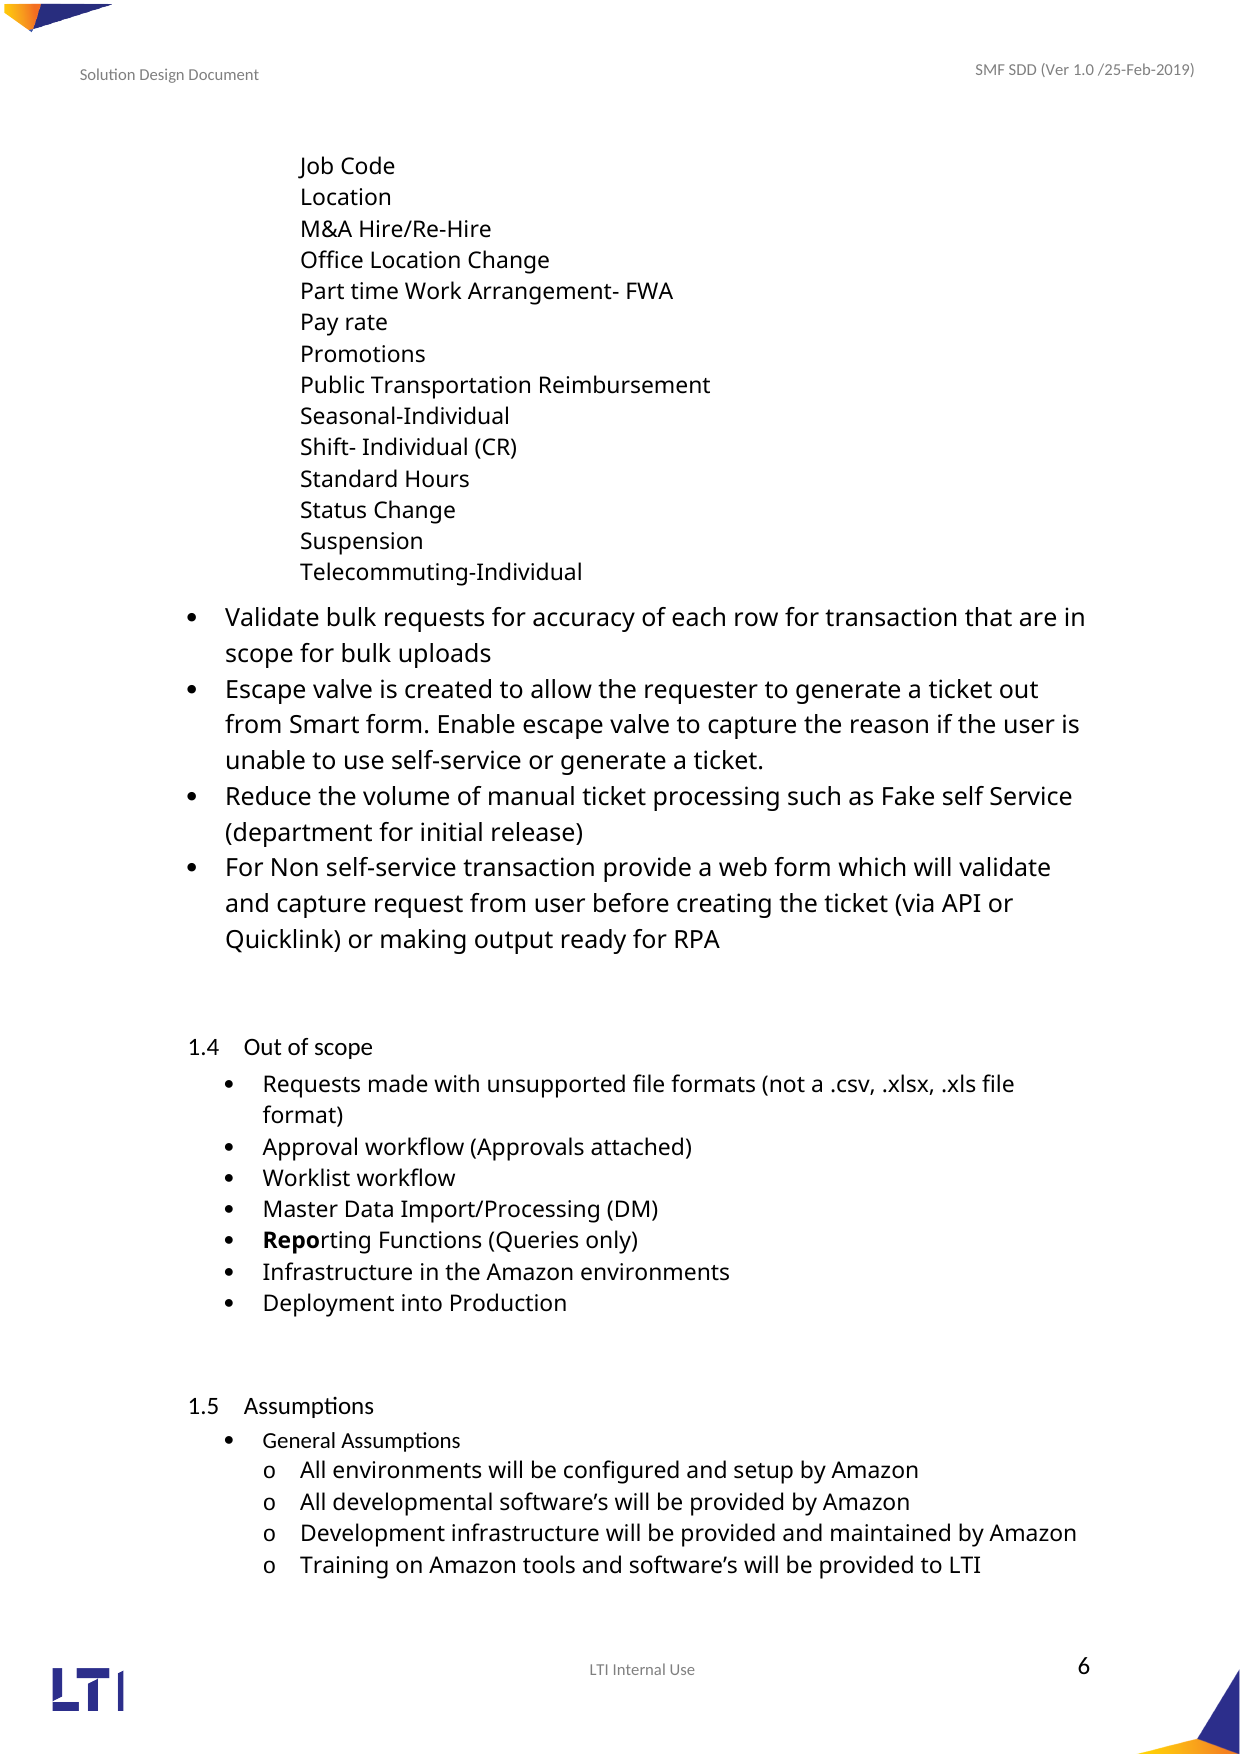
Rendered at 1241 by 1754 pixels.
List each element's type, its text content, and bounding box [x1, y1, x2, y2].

list Approval workflow (Approvals attached) [225, 1131, 1090, 1162]
list Suspension [300, 525, 1090, 556]
list Seasonal-Individual [300, 400, 1090, 431]
list Worklist workflow [225, 1162, 1090, 1193]
picture [4, 0, 113, 100]
list Standard Hours [300, 462, 1090, 494]
picture [52, 1668, 124, 1711]
list Status Change [300, 494, 1090, 525]
list Development infrastructure will be provided and maintained by Amazon [262, 1517, 1090, 1548]
list Training on Amazon tools and software’s will be provided to LTI [262, 1548, 1090, 1580]
list Job Code [300, 150, 1090, 181]
list Assumptions [187, 1390, 1090, 1420]
list Telecommuting-Individual [300, 556, 1090, 587]
list Infrastructure in the Amazon environments [225, 1256, 1090, 1287]
list All environments will be configured and setup by Amazon [262, 1454, 1090, 1486]
list Pay rate [300, 306, 1090, 337]
picture [1134, 1670, 1241, 1754]
list Public Transportation Reimbursement [300, 369, 1090, 400]
list Shift- Individual (CR) [300, 431, 1090, 462]
list Escape valve is created to allow the requester to generate a ticket out from Smart form. Enable escape valve to capture the reason if the user is unable to use self-service or generate a ticket. [187, 671, 1090, 777]
list Deployment into Production [225, 1287, 1090, 1318]
list General Assumptions [225, 1426, 1090, 1454]
list Validate bulk requests for accuracy of each row for transaction that are in scope for bulk uploads [187, 600, 1090, 670]
list Promotions [300, 337, 1090, 369]
list Reporting Functions (Queries only) [225, 1224, 1090, 1256]
list Part time Work Arrangement- FWA [300, 275, 1090, 306]
list Requests made with unsupported file formats (not a .csv, .xlsx, .xls file format) [225, 1068, 1090, 1131]
list For Non self-service transaction provide a web form which will validate and capture request from user before creating the ticket (via API or Quicklink) or making output ready for RPA [187, 850, 1090, 956]
list Reduce the volume of manual ticket processing such as Fake self Service (department for initial release) [187, 779, 1090, 848]
list M&A Hire/Re-Hire [300, 212, 1090, 244]
list Location [300, 181, 1090, 212]
list Out of scope [187, 1032, 1090, 1062]
list Office Location Change [300, 244, 1090, 275]
list All developmental software’s will be provided by Amazon [262, 1486, 1090, 1517]
list Master Data Import/Processing (DM) [225, 1193, 1090, 1224]
